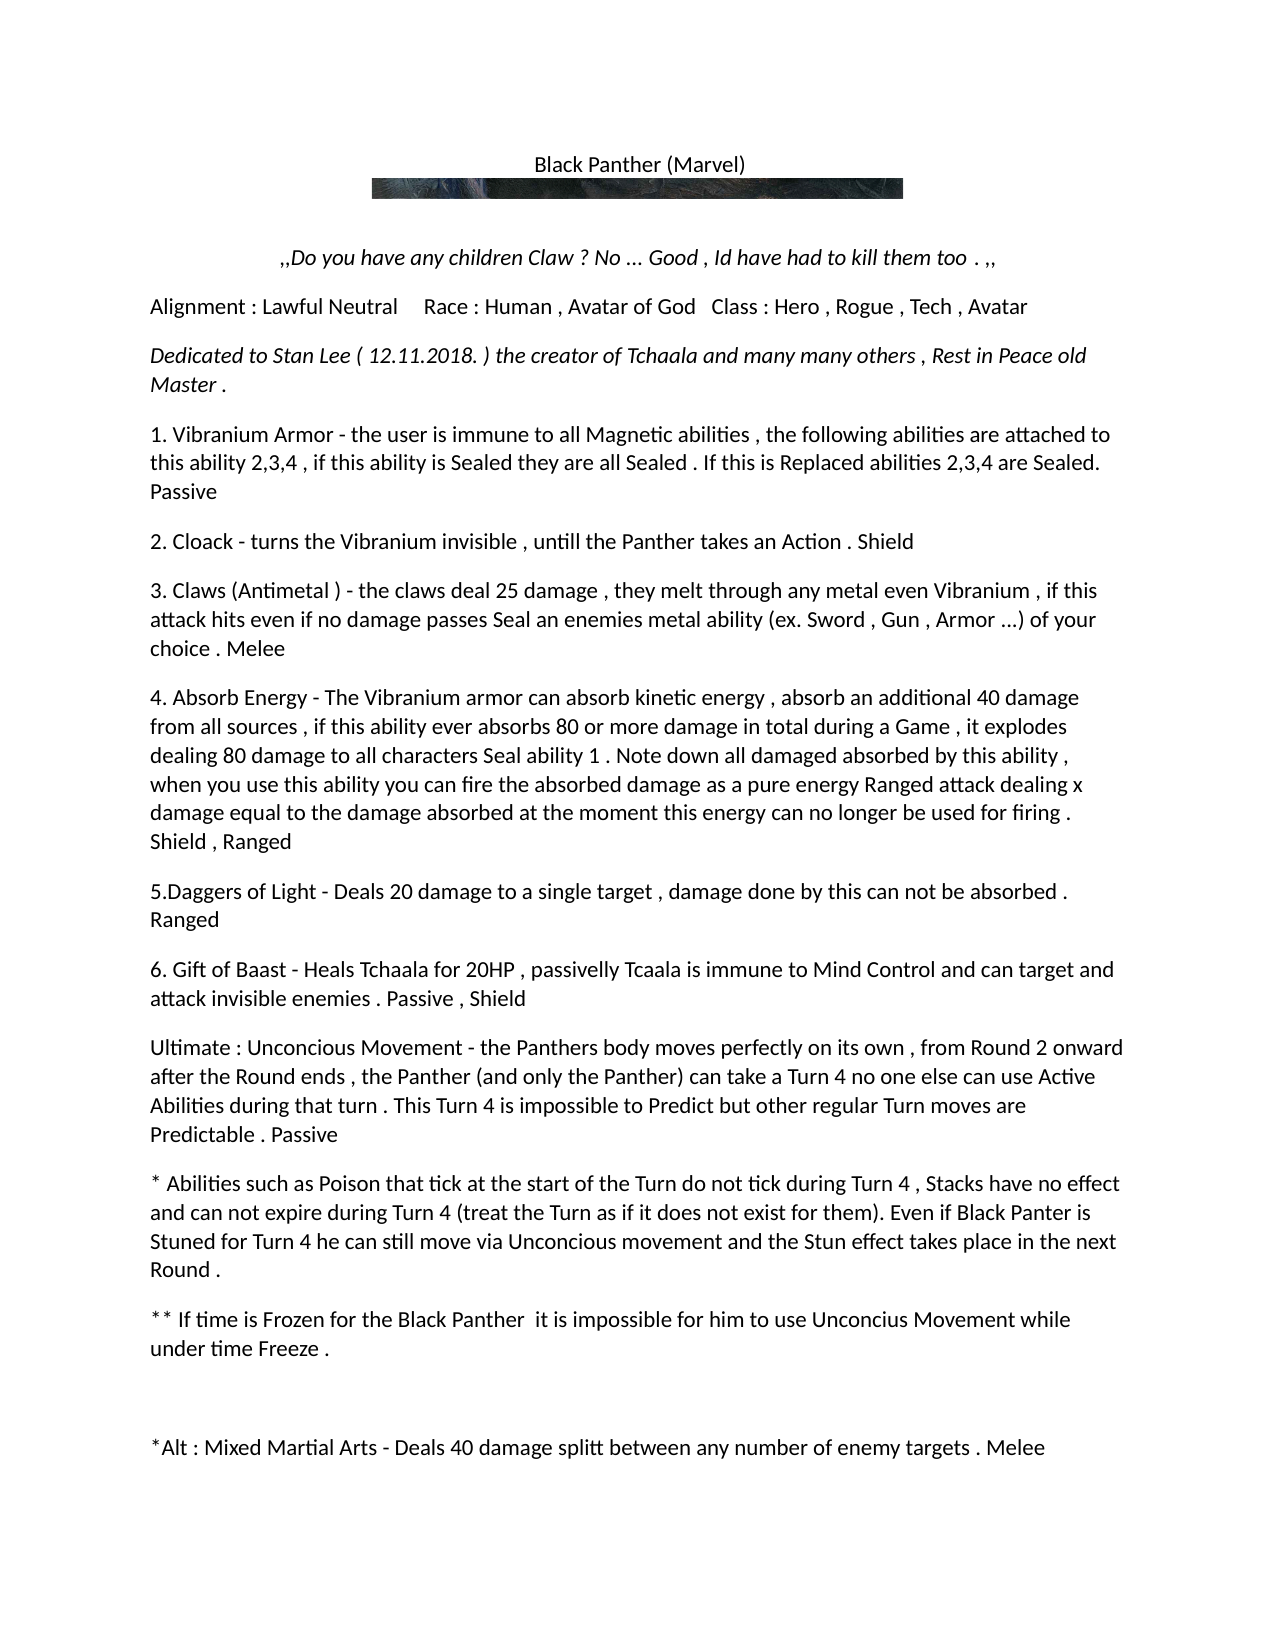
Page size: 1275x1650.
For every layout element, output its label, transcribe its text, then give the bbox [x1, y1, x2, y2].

text *Alt : Mixed Martial Arts - Deals 40 damage splitt between any number of enemy targets . Melee [150, 1432, 1125, 1461]
text Alignment : Lawful Neutral Race : Human , Avatar of God Class : Hero , Rogue , Tech , Avatar [150, 291, 1125, 320]
text ** If time is Frozen for the Black Panther it is impossible for him to use Unconcius Movement while under time Freeze . [150, 1304, 1125, 1362]
text 3. Claws (Antimetal ) - the claws deal 25 damage , they melt through any metal even Vibranium , if this attack hits even if no damage passes Seal an enemies metal ability (ex. Sword , Gun , Armor ...) of your choice . Melee [150, 576, 1125, 662]
text ,,Do you have any children Claw ? No ... Good , Id have had to kill them too . ,, [150, 245, 1125, 270]
text 6. Gift of Baast - Heals Tchaala for 20HP , passivelly Tcaala is immune to Mind Control and can target and attack invisible enemies . Passive , Shield [150, 954, 1125, 1012]
text Black Panther (Marvel) [150, 150, 1125, 179]
text 5.Daggers of Light - Deals 20 damage to a single target , damage done by this can not be absorbed . Ranged [150, 876, 1125, 934]
text * Abilities such as Poison that tick at the start of the Turn do not tick during Turn 4 , Stacks have no effect and can not expire during Turn 4 (treat the Turn as if it does not exist for them). Even if Black Panter is Stuned for Turn 4 he can still move via Unconcious movement and the Stun effect takes place in the next Round . [150, 1169, 1125, 1284]
text 1. Vibranium Armor - the user is immune to all Magnetic abilities , the following abilities are attached to this ability 2,3,4 , if this ability is Sealed they are all Sealed . If this is Replaced abilities 2,3,4 are Sealed. Passive [150, 419, 1125, 505]
text 2. Cloack - turns the Vibranium invisible , untill the Panther takes an Action . Shield [150, 526, 1125, 555]
text Ultimate : Unconcious Movement - the Panthers body moves perfectly on its own , from Round 2 onward after the Round ends , the Panther (and only the Panther) can take a Turn 4 no one else can use Active Abilities during that turn . This Turn 4 is impossible to Predict but other regular Turn moves are Predictable . Passive [150, 1033, 1125, 1148]
text Dedicated to Stan Lee ( 12.11.2018. ) the creator of Tchaala and many many others , Rest in Peace old Master . [150, 341, 1125, 398]
text 4. Absorb Energy - The Vibranium armor can absorb kinetic energy , absorb an additional 40 damage from all sources , if this ability ever absorbs 80 or more damage in total during a Game , it explodes dealing 80 damage to all characters Seal ability 1 . Note down all damaged absorbed by this ability , when you use this ability you can fire the absorbed damage as a pure energy Ranged attack dealing x damage equal to the damage absorbed at the moment this energy can no longer be used for firing . Shield , Ranged [150, 683, 1125, 855]
